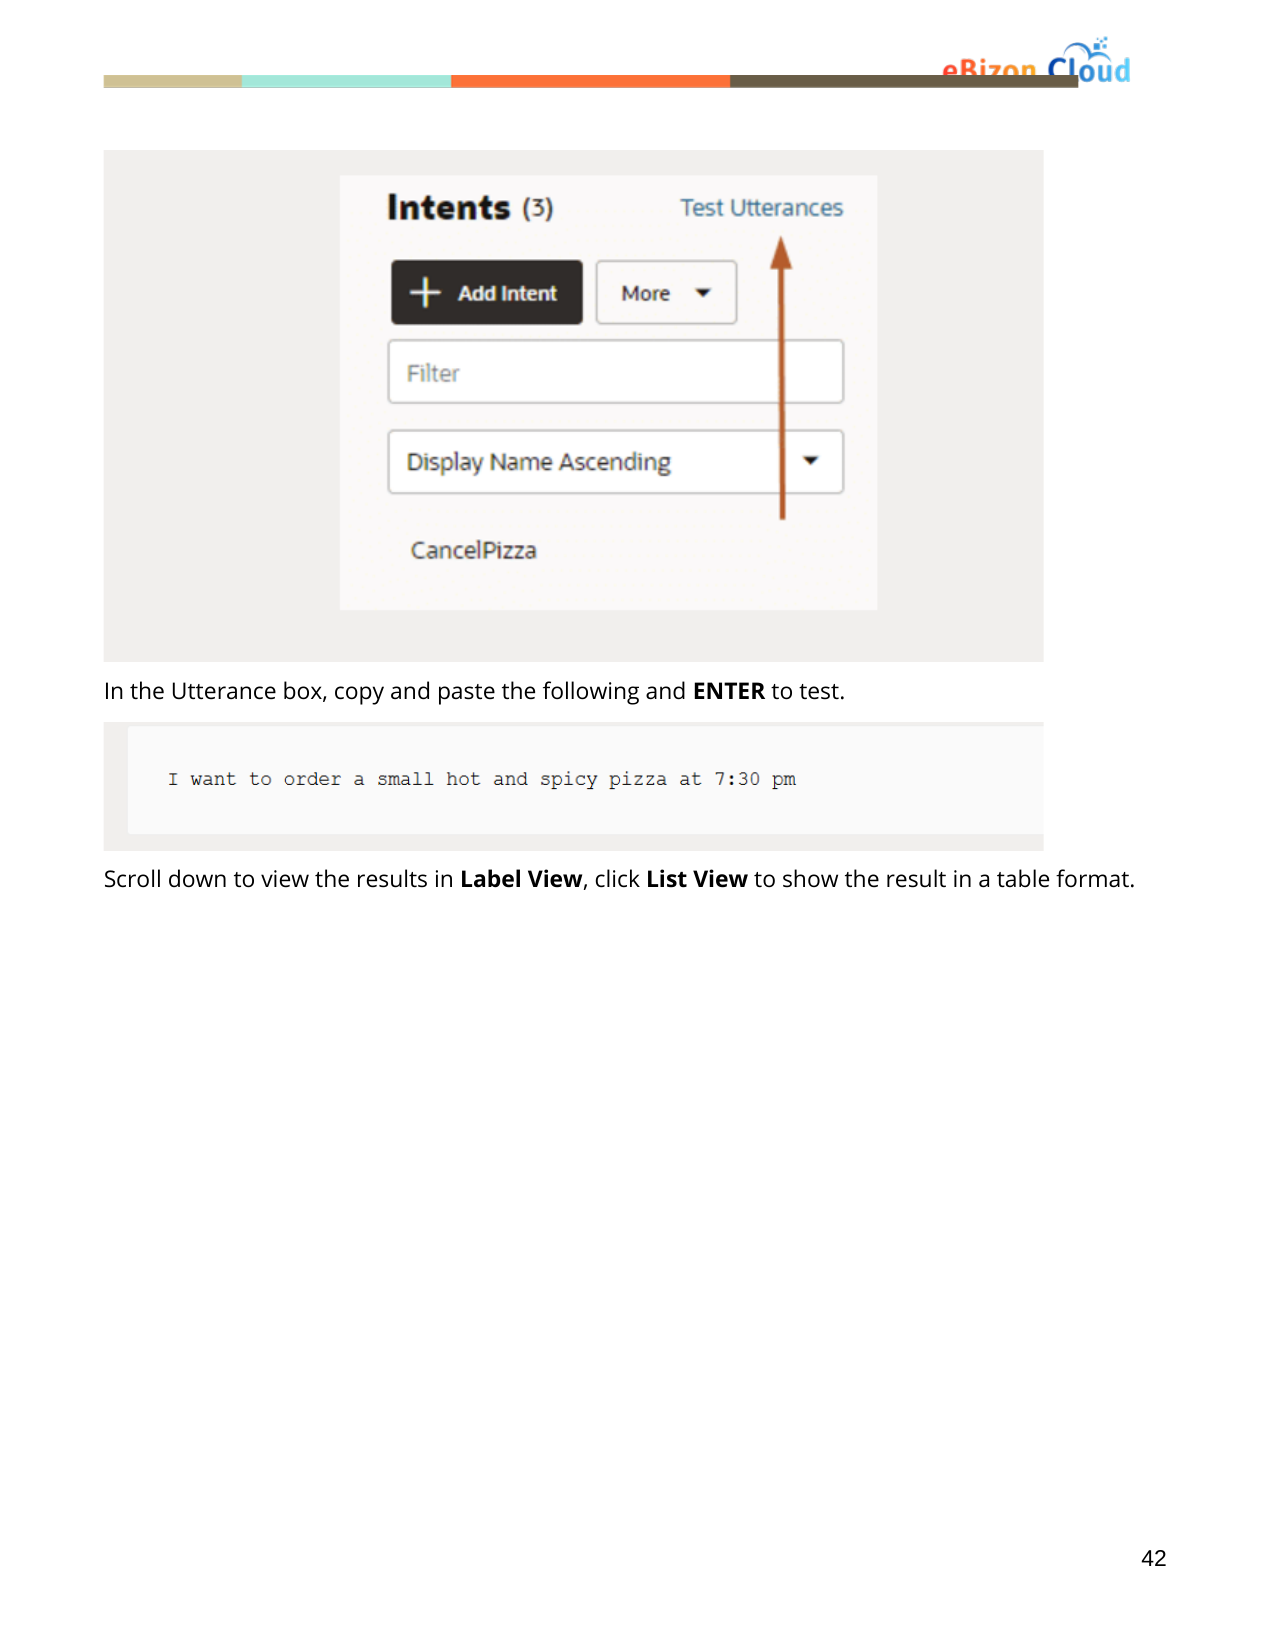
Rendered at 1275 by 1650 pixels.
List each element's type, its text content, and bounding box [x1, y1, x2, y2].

picture [103, 722, 1044, 851]
picture [103, 30, 1141, 94]
picture [103, 150, 1044, 662]
text In the Utterance box, copy and paste the following and ENTER to test. [103, 675, 1167, 706]
text Scroll down to view the results in Label View, click List View to show the result in a table format. [103, 863, 1167, 894]
